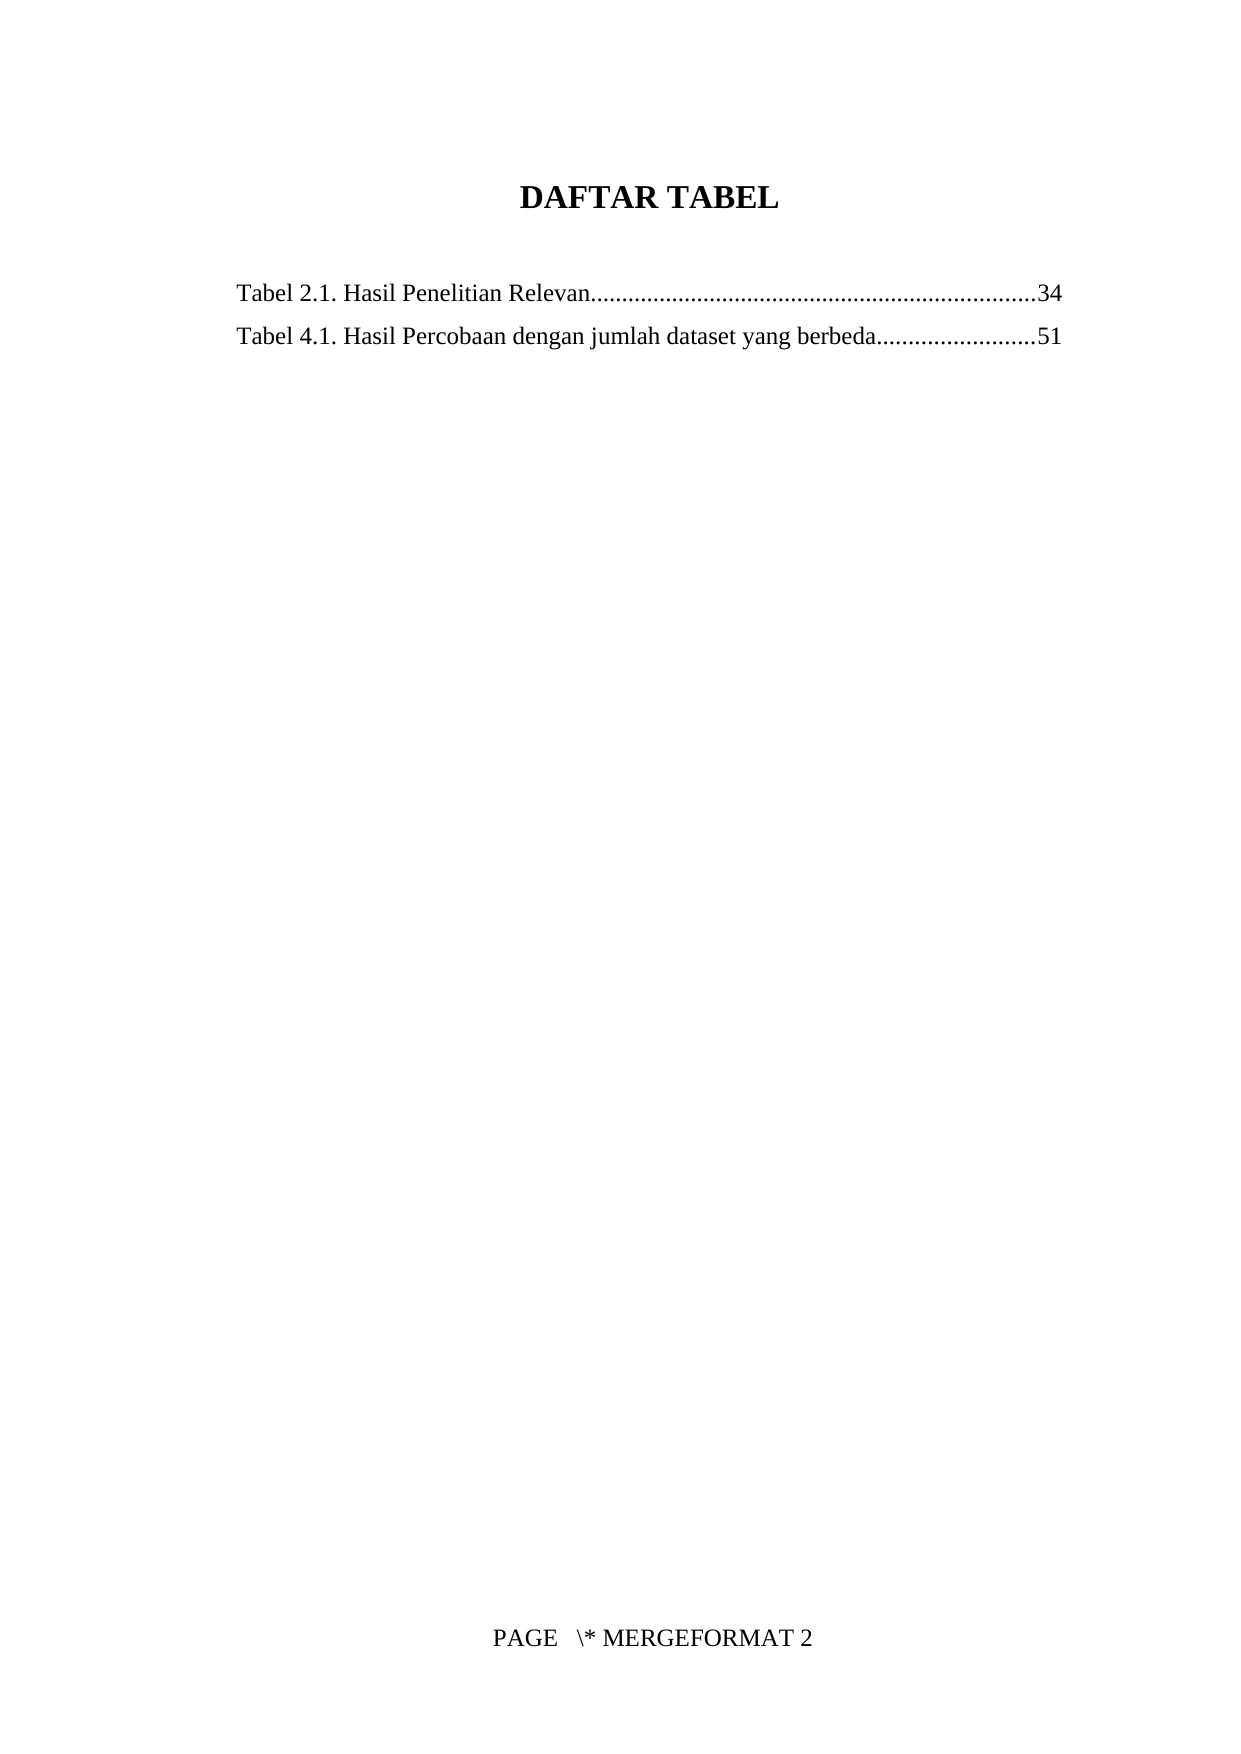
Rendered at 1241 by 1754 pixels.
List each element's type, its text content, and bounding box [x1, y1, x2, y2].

text Tabel 2.1. Hasil Penelitian Relevan 34 [236, 278, 1063, 307]
subtitle DAFTAR TABEL [236, 177, 1063, 216]
text Tabel 4.1. Hasil Percobaan dengan jumlah dataset yang berbeda 51 [236, 321, 1063, 350]
